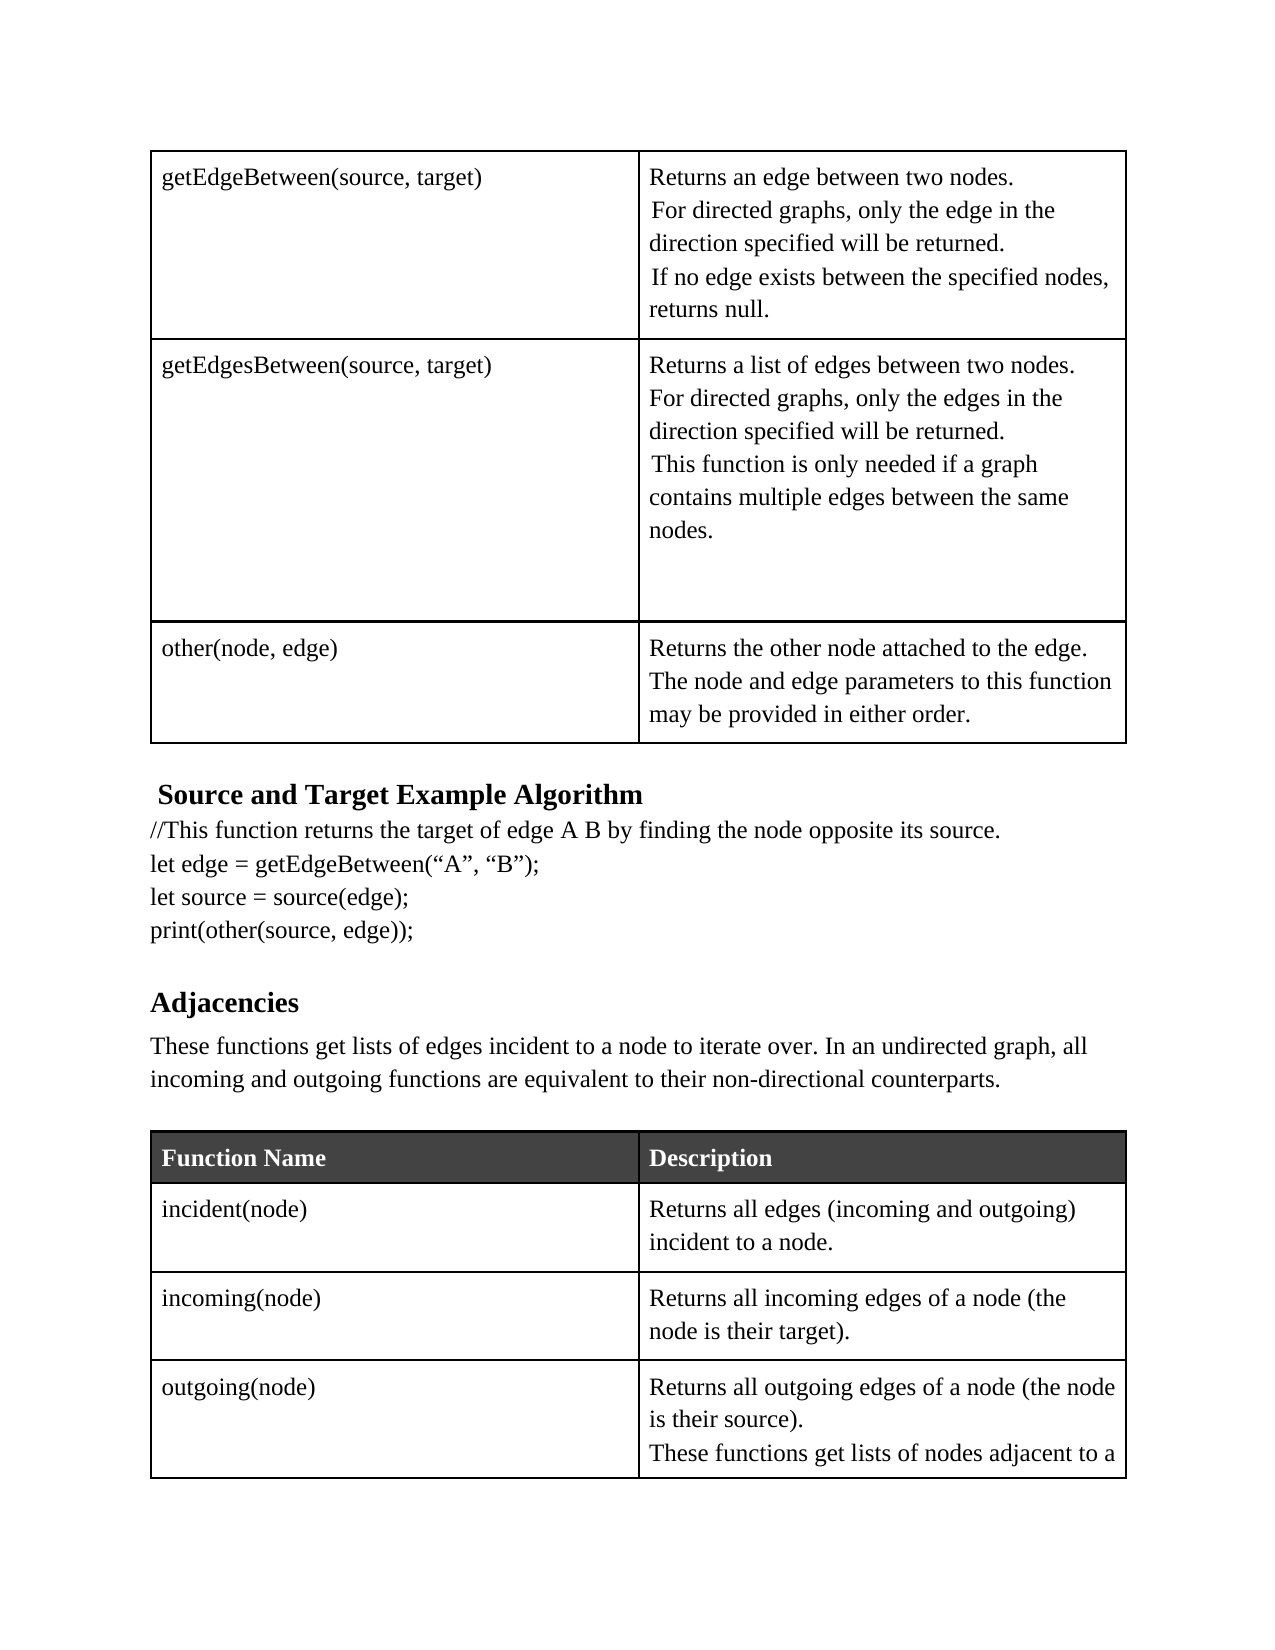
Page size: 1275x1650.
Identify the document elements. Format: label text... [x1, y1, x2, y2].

text //This function returns the target of edge A B by finding the node opposite its source. [150, 816, 1125, 844]
table_cell other(node, edge) [152, 623, 638, 742]
table_cell getEdgeBetween(source, target) [152, 152, 638, 338]
table_cell Returns the other node attached to the edge. The node and edge parameters to this function may be provided in either order. [640, 623, 1125, 742]
subtitle Adjacencies [150, 985, 1125, 1019]
table_cell incident(node) [152, 1184, 638, 1271]
table_header Function Name [152, 1133, 638, 1182]
table_cell getEdgesBetween(source, target) [152, 340, 638, 620]
table_cell incoming(node) [152, 1273, 638, 1359]
table_cell outgoing(node) [152, 1361, 638, 1477]
text Source and Target Example Algorithm [150, 777, 1125, 811]
table_cell Returns a list of edges between two nodes. For directed graphs, only the edges in the direction specified will be returned. This function is only needed if a graph contains multiple edges between the same nodes. [640, 340, 1125, 620]
text let edge = getEdgeBetween(“A”, “B”); [150, 849, 1125, 877]
table_cell Returns all edges (incoming and outgoing) incident to a node. [640, 1184, 1125, 1271]
table_header Description [640, 1133, 1125, 1182]
text let source = source(edge); [150, 882, 1125, 910]
text print(other(source, edge)); [150, 915, 1125, 943]
table_cell Returns all incoming edges of a node (the node is their target). [640, 1273, 1125, 1359]
text These functions get lists of edges incident to a node to iterate over. In an undirected graph, all incoming and outgoing functions are equivalent to their non-directional counterparts. [150, 1031, 1125, 1093]
table_cell Returns an edge between two nodes. For directed graphs, only the edge in the direction specified will be returned. If no edge exists between the specified nodes, returns null. [640, 152, 1125, 338]
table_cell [640, 1361, 1125, 1477]
